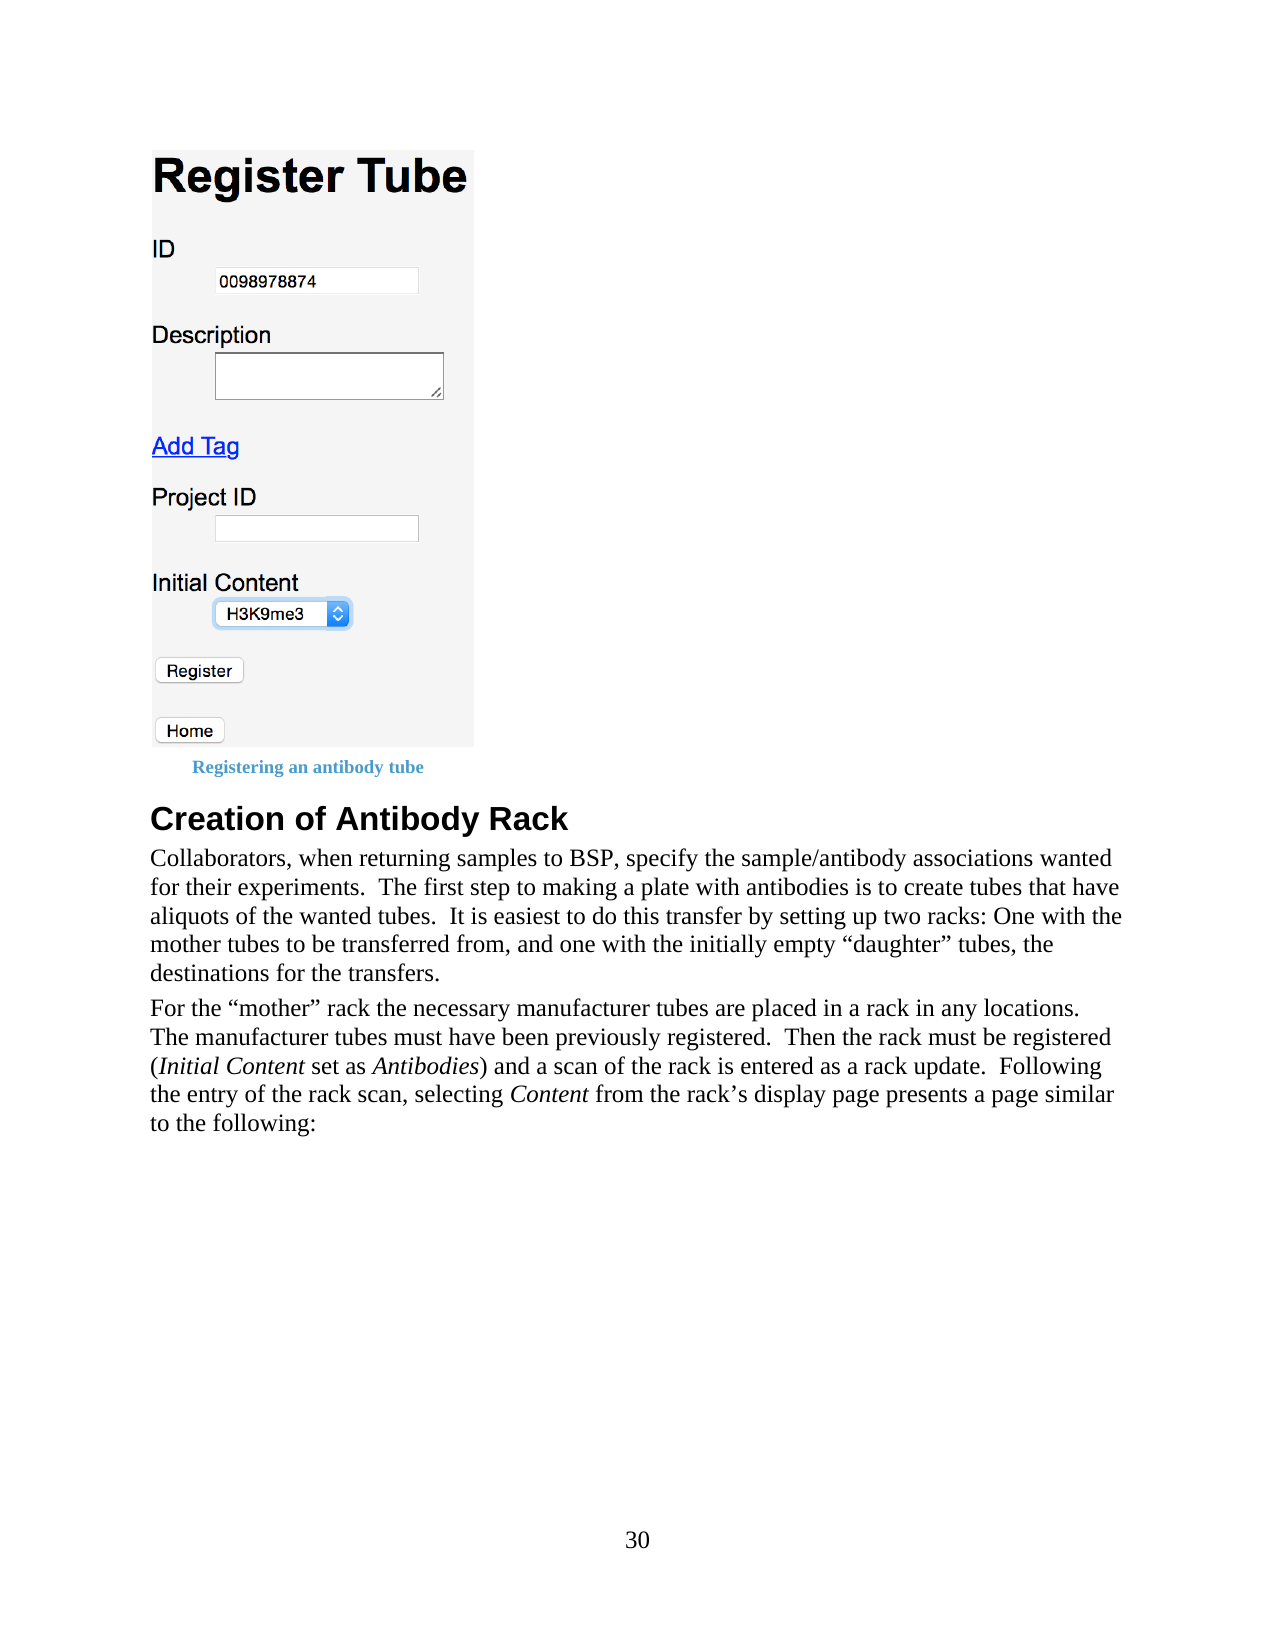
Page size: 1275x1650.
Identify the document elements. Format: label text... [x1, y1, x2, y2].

picture [150, 150, 474, 750]
subtitle Creation of Antibody Rack [150, 799, 1125, 837]
text Collaborators, when returning samples to BSP, specify the sample/antibody associations wanted for their experiments. The first step to making a plate with antibodies is to create tubes that have aliquots of the wanted tubes. It is easiest to do this transfer by setting up two racks: One with the mother tubes to be transferred from, and one with the initially empty “daughter” tubes, the destinations for the transfers. [150, 843, 1125, 987]
text For the “mother” rack the necessary manufacturer tubes are placed in a rack in any locations. The manufacturer tubes must have been previously registered. Then the rack must be registered (Initial Content set as Antibodies) and a scan of the rack is entered as a rack update. Following the entry of the rack scan, selecting Content from the rack’s display page presents a page similar to the following: [150, 993, 1125, 1137]
text Registering an antibody tube [150, 756, 1125, 778]
